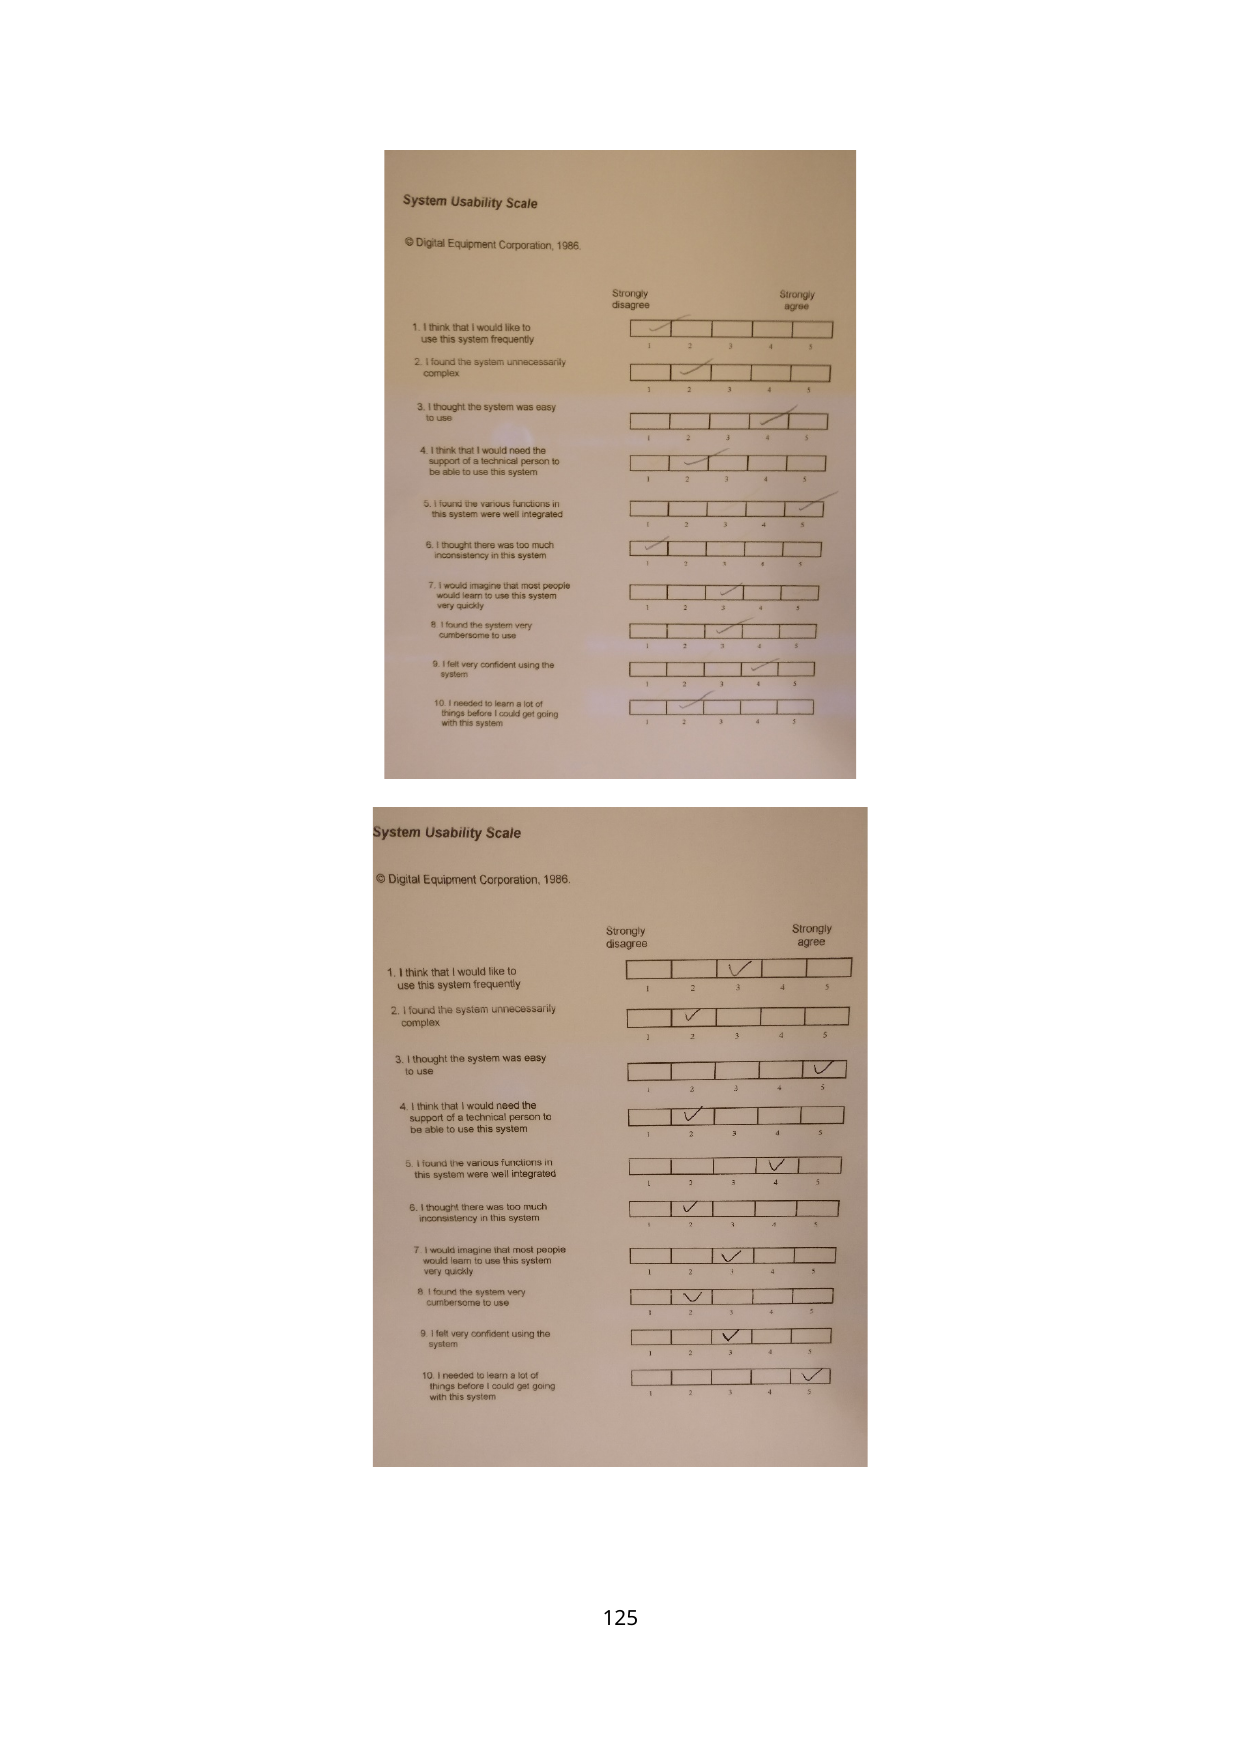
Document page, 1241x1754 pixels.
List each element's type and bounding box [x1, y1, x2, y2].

picture [372, 807, 868, 1467]
picture [384, 150, 857, 779]
